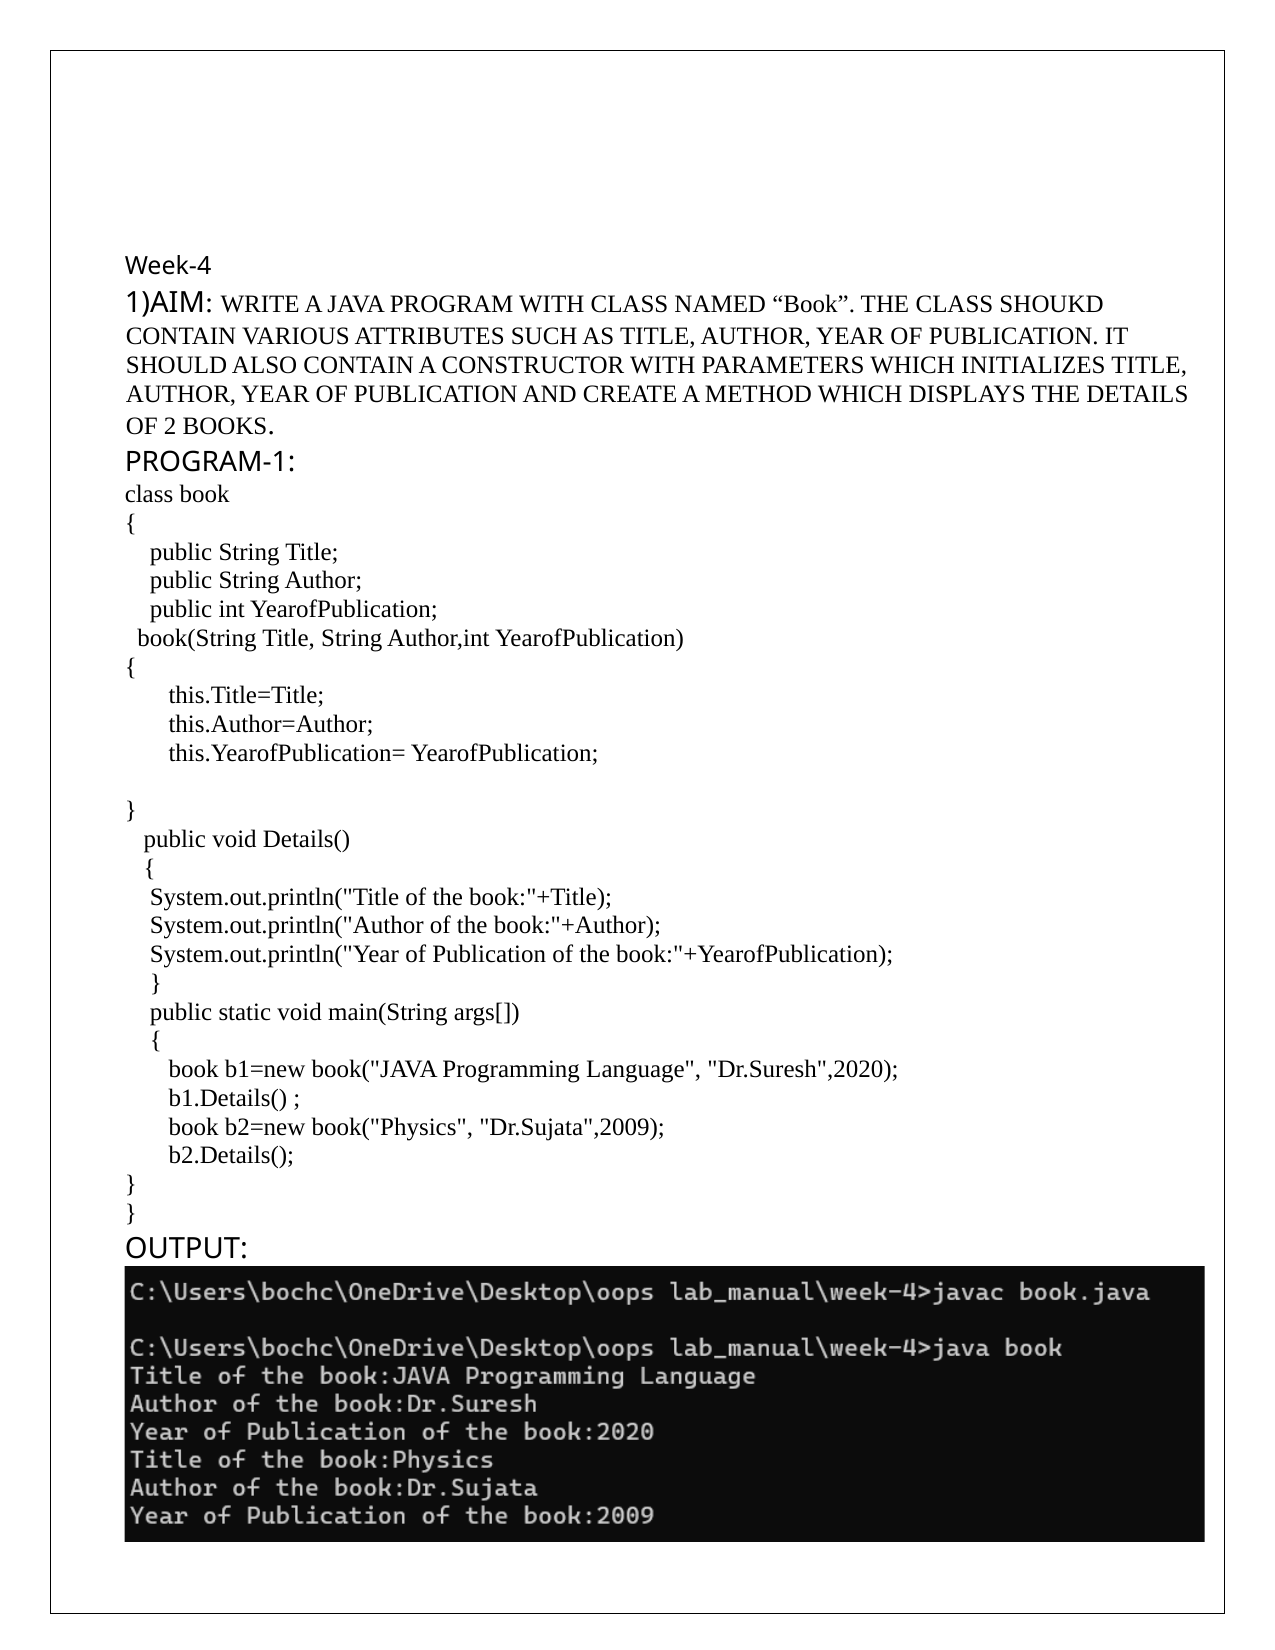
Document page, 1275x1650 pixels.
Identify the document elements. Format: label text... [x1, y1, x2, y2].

text book b2=new book("Physics", "Dr.Sujata",2009); [124, 1112, 1193, 1141]
text public static void main(String args[]) [124, 997, 1193, 1026]
text book(String Title, String Author,int YearofPublication) [124, 623, 1193, 652]
text { [124, 853, 1193, 882]
text Week-4 [124, 247, 1193, 282]
text public void Details() [124, 824, 1193, 853]
text { [124, 652, 1193, 681]
text b2.Details(); [124, 1141, 1193, 1169]
text b1.Details() ; [124, 1083, 1193, 1112]
text public int YearofPublication; [124, 594, 1193, 623]
text public String Author; [124, 566, 1193, 594]
text book b1=new book("JAVA Programming Language", "Dr.Suresh",2020); [124, 1054, 1193, 1083]
text } [124, 796, 1193, 824]
text OUTPUT: [124, 1227, 1193, 1266]
text System.out.println("Year of Publication of the book:"+YearofPublication); [124, 939, 1193, 968]
text { [124, 508, 1193, 537]
text PROGRAM-1: [124, 441, 1193, 479]
text this.Author=Author; [124, 709, 1193, 738]
text } [124, 1169, 1193, 1198]
text } [124, 968, 1193, 997]
text this.Title=Title; [124, 681, 1193, 709]
text class book [124, 479, 1193, 508]
text 1)AIM: WRITE A JAVA PROGRAM WITH CLASS NAMED “Book”. THE CLASS SHOUKD CONTAIN VARIOUS ATTRIBUTES SUCH AS TITLE, AUTHOR, YEAR OF PUBLICATION. IT SHOULD ALSO CONTAIN A CONSTRUCTOR WITH PARAMETERS WHICH INITIALIZES TITLE, AUTHOR, YEAR OF PUBLICATION AND CREATE A METHOD WHICH DISPLAYS THE DETAILS OF 2 BOOKS. [124, 282, 1193, 441]
picture [124, 1266, 1205, 1542]
text this.YearofPublication= YearofPublication; [124, 738, 1193, 767]
text System.out.println("Author of the book:"+Author); [124, 911, 1193, 939]
text { [124, 1026, 1193, 1054]
text } [124, 1198, 1193, 1227]
text public String Title; [124, 537, 1193, 566]
text System.out.println("Title of the book:"+Title); [124, 882, 1193, 911]
